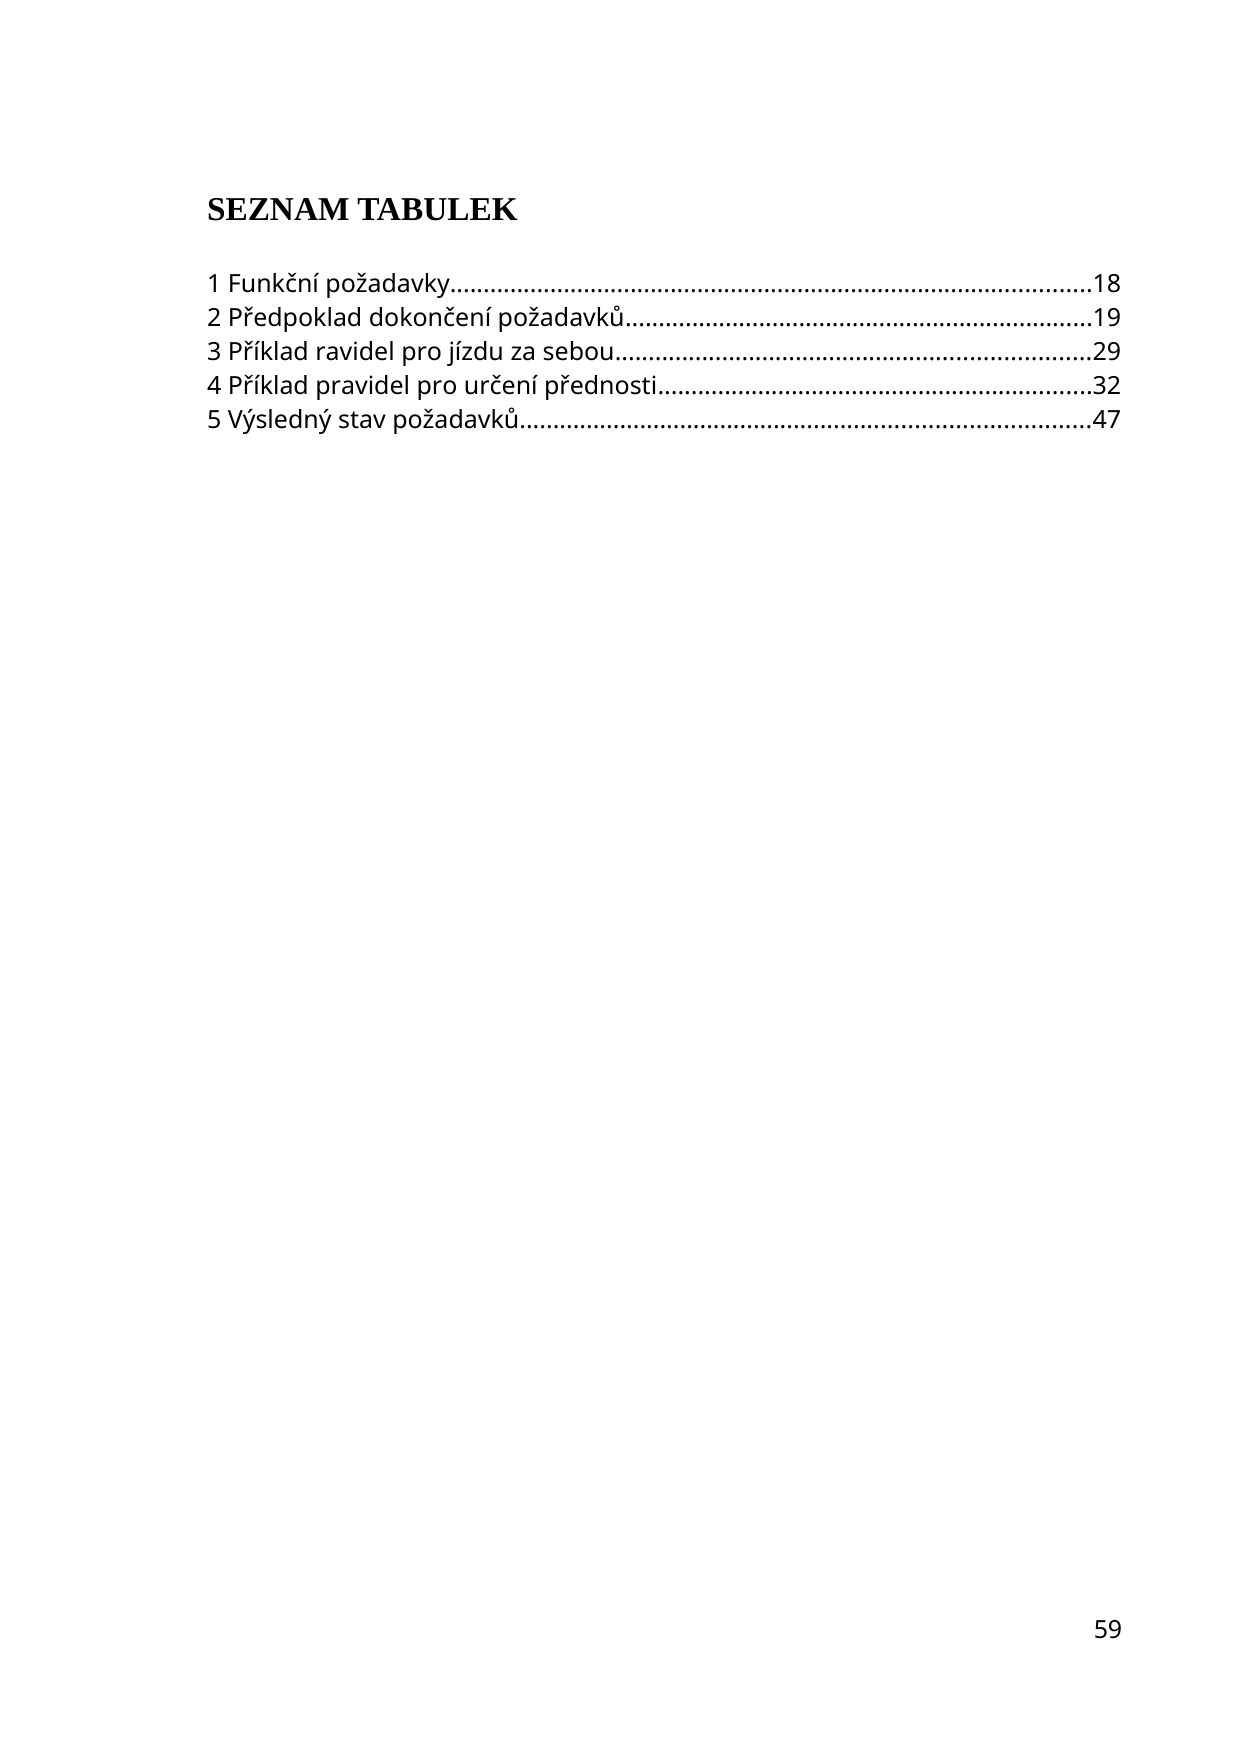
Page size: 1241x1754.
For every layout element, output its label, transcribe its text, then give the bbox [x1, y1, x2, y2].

text 2 Předpoklad dokončení požadavků 19 [207, 299, 1122, 334]
text 1 Funkční požadavky 18 [207, 266, 1122, 299]
text 3 Příklad ravidel pro jízdu za sebou 29 [207, 334, 1122, 368]
text 4 Příklad pravidel pro určení přednosti 32 [207, 368, 1122, 402]
text SEZNAM TABULEK [207, 190, 1122, 228]
text 5 Výsledný stav požadavků 47 [207, 402, 1122, 436]
